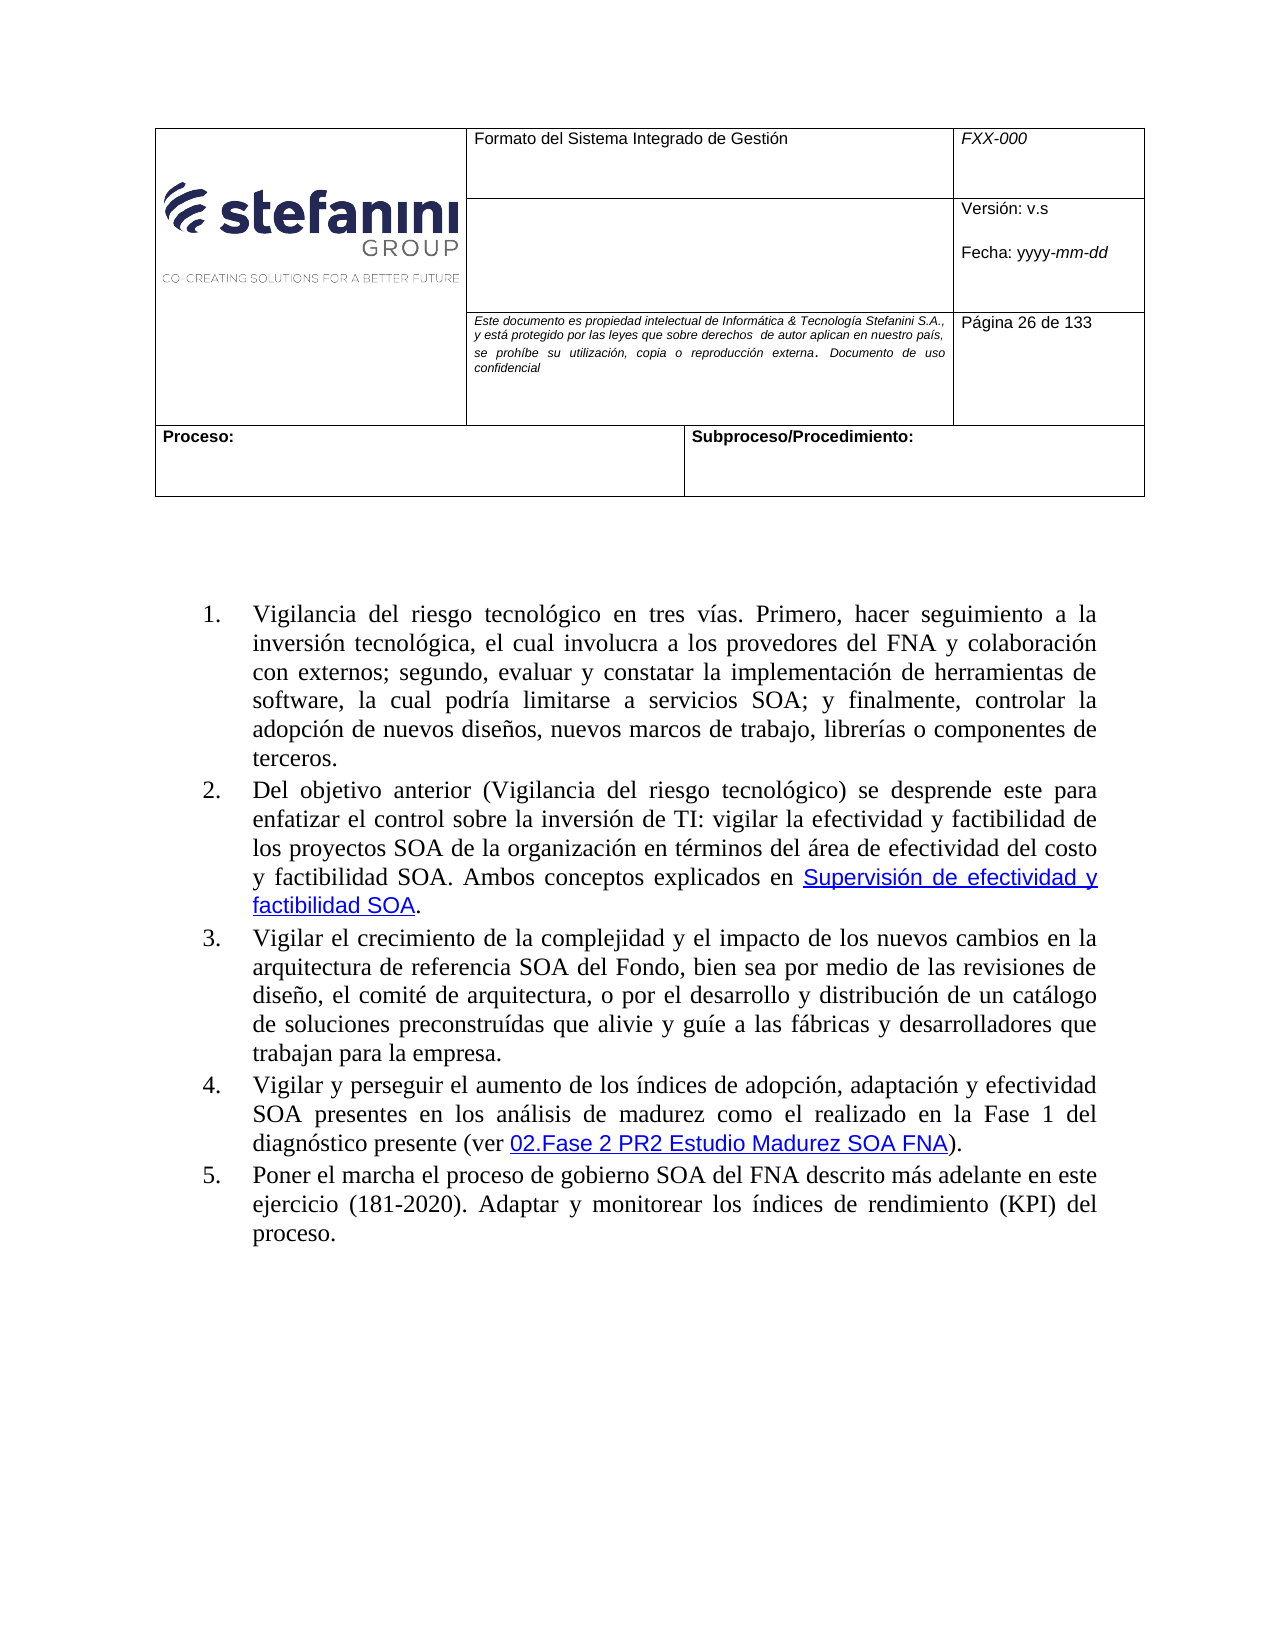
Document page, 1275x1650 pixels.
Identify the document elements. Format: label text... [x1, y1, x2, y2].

list Vigilar y perseguir el aumento de los índices de adopción, adaptación y efectividad SOA presentes en los análisis de madurez como el realizado en la Fase 1 del diagnóstico presente (ver 02.Fase 2 PR2 Estudio Madurez SOA FNA). [202, 1071, 1098, 1157]
list Vigilar el crecimiento de la complejidad y el impacto de los nuevos cambios en la arquitectura de referencia SOA del Fondo, bien sea por medio de las revisiones de diseño, el comité de arquitectura, o por el desarrollo y distribución de un catálogo de soluciones preconstruídas que alivie y guíe a las fábricas y desarrolladores que trabajan para la empresa. [202, 923, 1098, 1067]
list Vigilancia del riesgo tecnológico en tres vías. Primero, hacer seguimiento a la inversión tecnológica, el cual involucra a los provedores del FNA y colaboración con externos; segundo, evaluar y constatar la implementación de herramientas de software, la cual podría limitarse a servicios SOA; y finalmente, controlar la adopción de nuevos diseños, nuevos marcos de trabajo, librerías o componentes de terceros. [202, 599, 1098, 772]
picture [162, 182, 460, 286]
list Del objetivo anterior (Vigilancia del riesgo tecnológico) se desprende este para enfatizar el control sobre la inversión de TI: vigilar la efectividad y factibilidad de los proyectos SOA de la organización en términos del área de efectividad del costo y factibilidad SOA. Ambos conceptos explicados en Supervisión de efectividad y factibilidad SOA. [202, 776, 1098, 919]
list Poner el marcha el proceso de gobierno SOA del FNA descrito más adelante en este ejercicio (181-2020). Adaptar y monitorear los índices de rendimiento (KPI) del proceso. [202, 1161, 1098, 1247]
